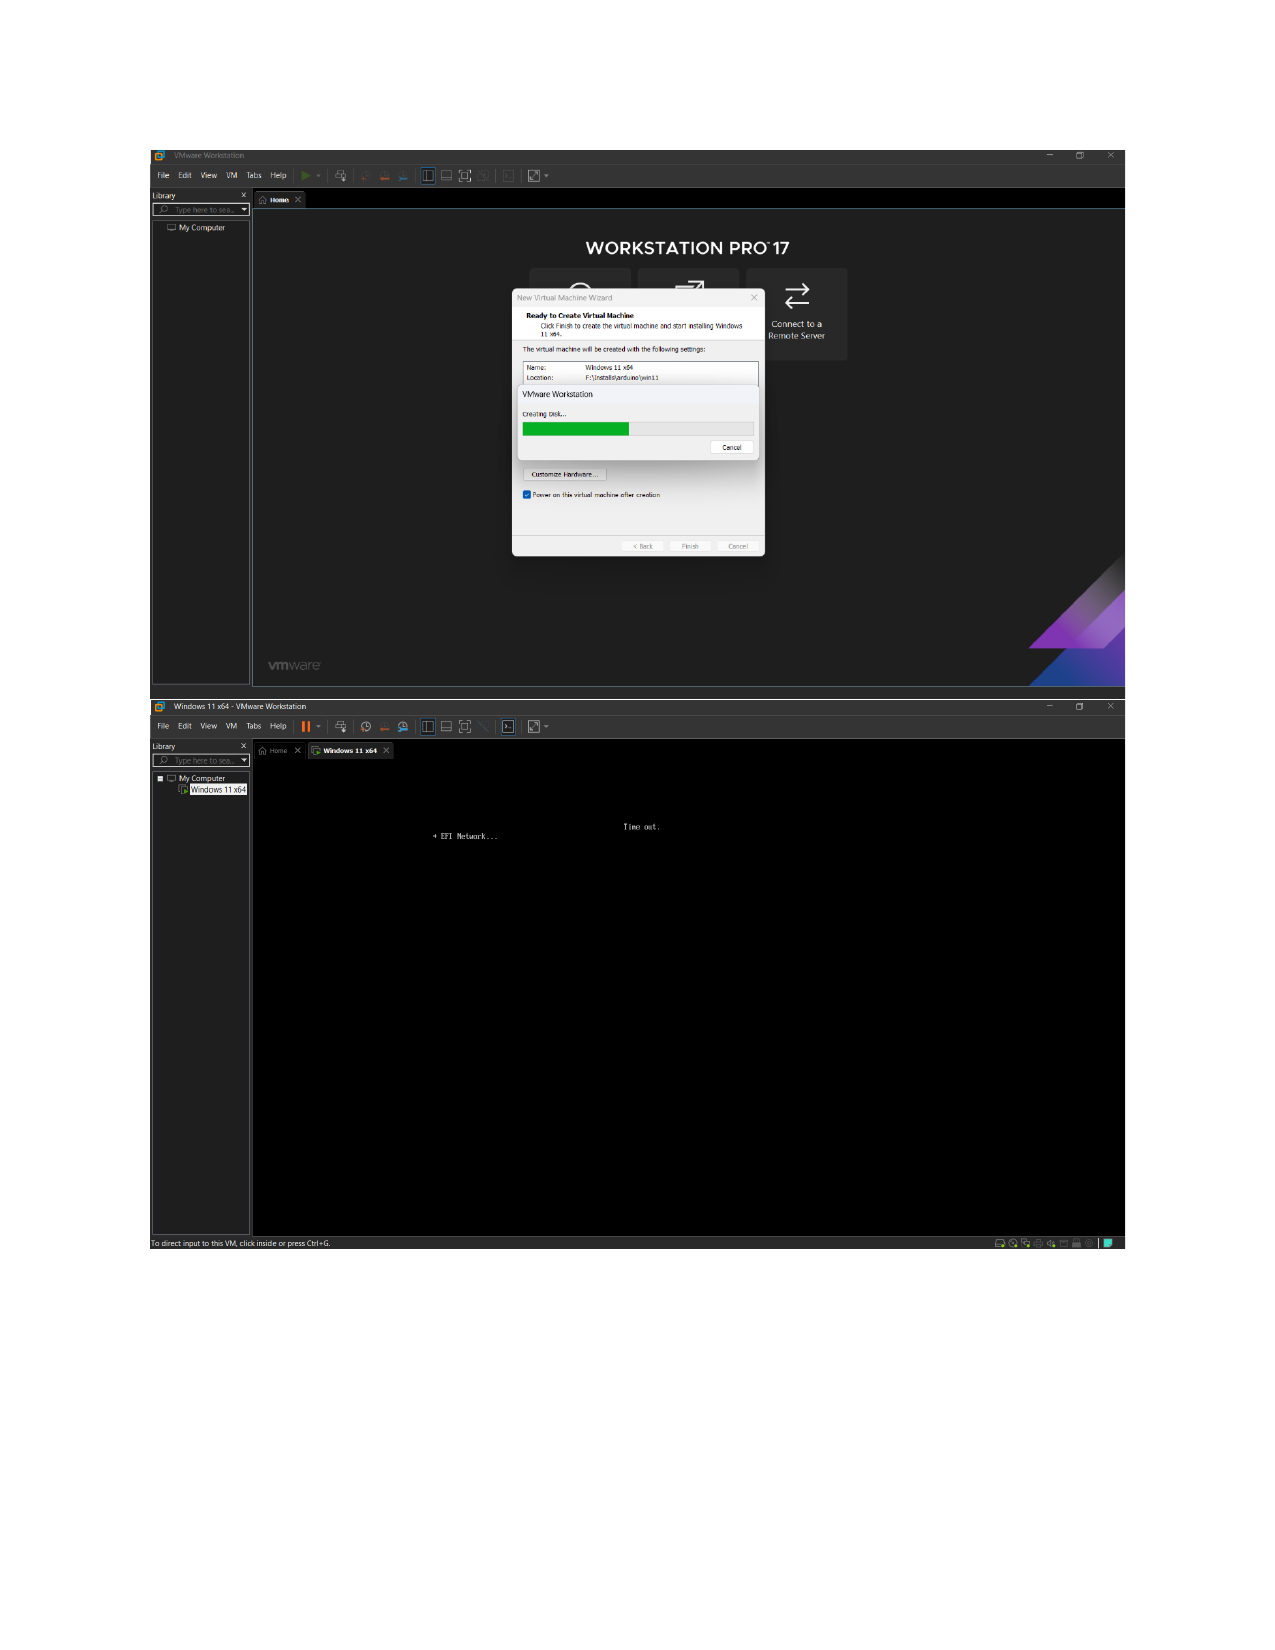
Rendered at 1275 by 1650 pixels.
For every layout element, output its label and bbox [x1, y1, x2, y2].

picture [150, 700, 1125, 1249]
picture [150, 150, 1125, 699]
